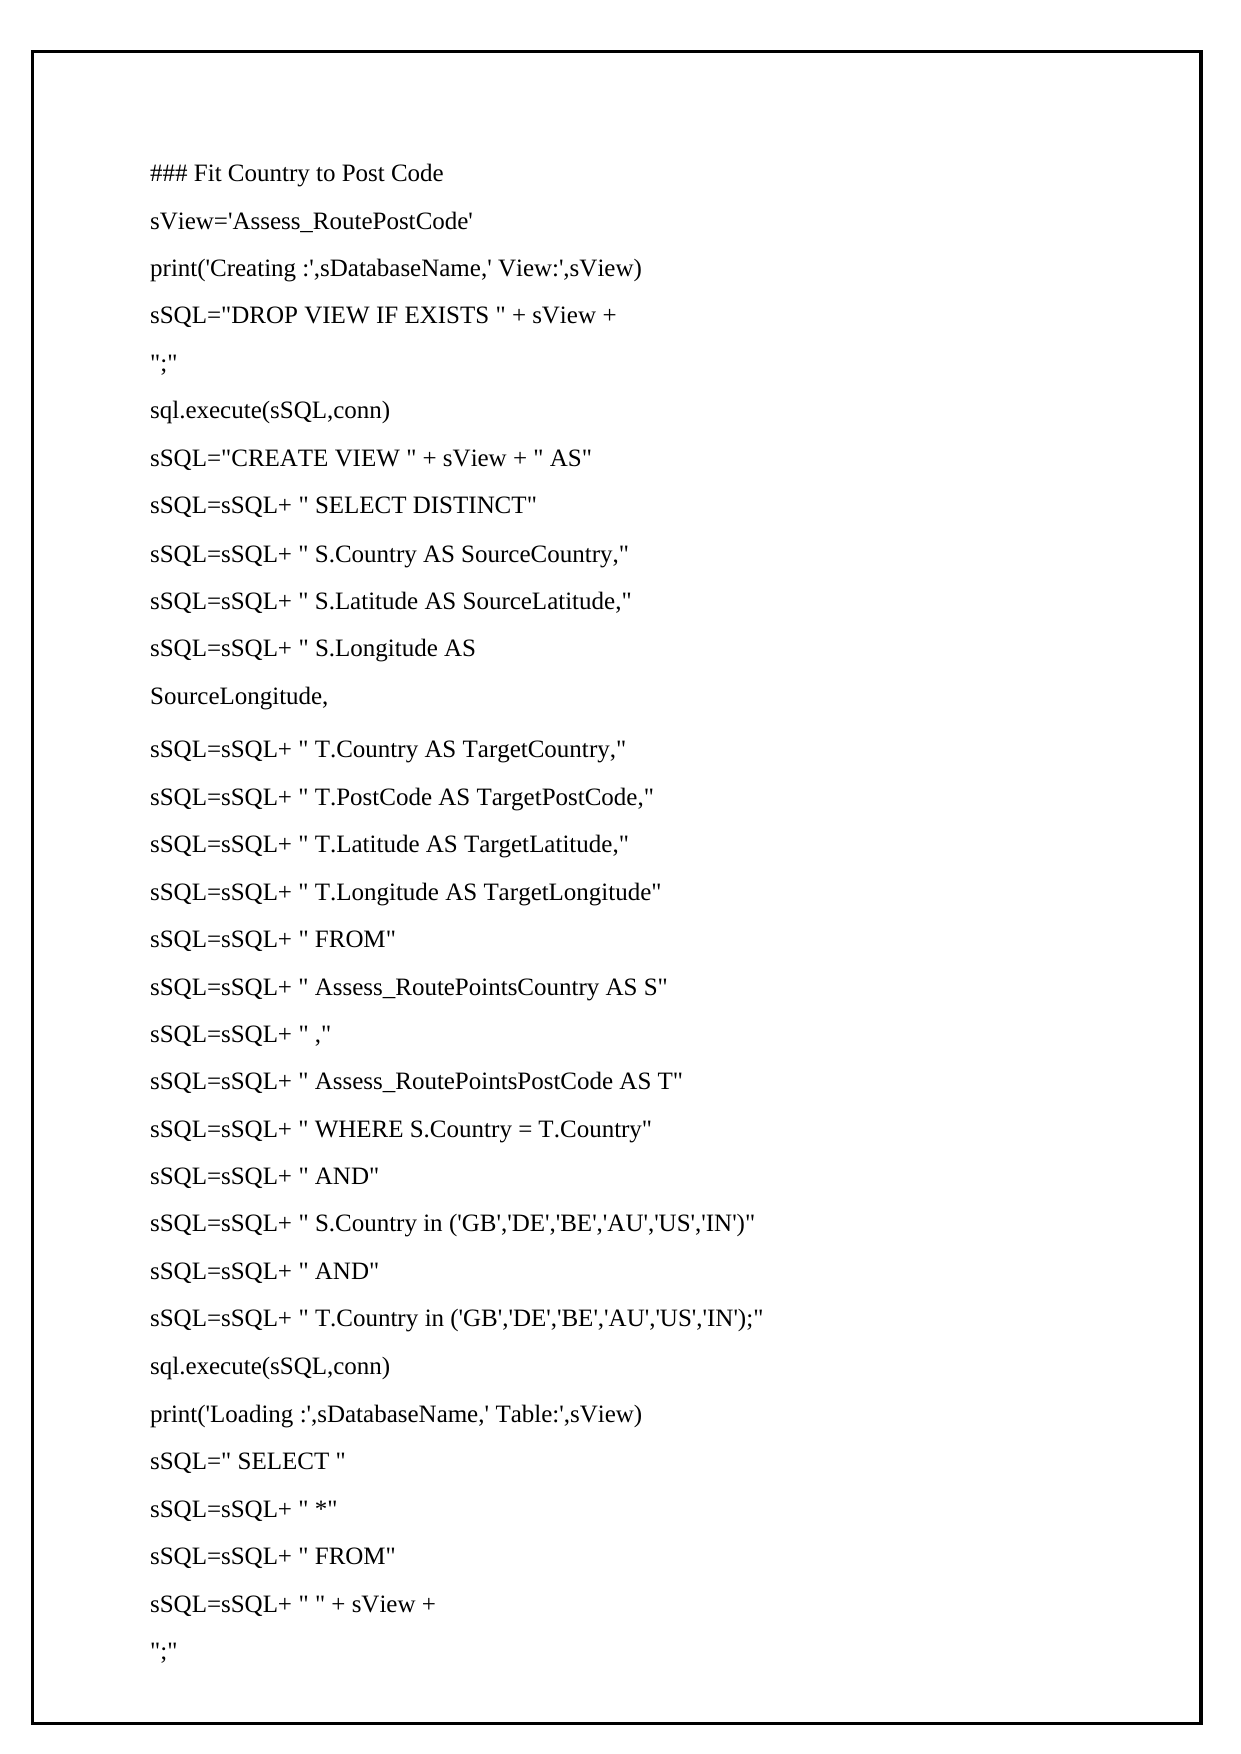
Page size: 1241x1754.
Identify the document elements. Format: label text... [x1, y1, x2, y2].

text print('Loading :',sDatabaseName,' Table:',sView) sSQL=" SELECT " [150, 1399, 642, 1475]
text print('Creating :',sDatabaseName,' View:',sView) sSQL="DROP VIEW IF EXISTS " + sView + ";" [150, 253, 648, 377]
text ### Fit Country to Post Code [150, 158, 952, 187]
text sSQL=sSQL+ " Assess_RoutePointsCountry AS S" sSQL=sSQL+ " ," [150, 972, 670, 1048]
text sSQL=sSQL+ " *" sSQL=sSQL+ " FROM" sSQL=sSQL+ " " + sView + ";" [150, 1494, 468, 1665]
text sView='Assess_RoutePostCode' [150, 206, 1199, 234]
text sSQL=sSQL+ " S.Country in ('GB','DE','BE','AU','US','IN')" sSQL=sSQL+ " AND" [150, 1208, 879, 1285]
text sSQL=sSQL+ " T.Country in ('GB','DE','BE','AU','US','IN');" [150, 1303, 1199, 1332]
text sql.execute(sSQL,conn) [150, 396, 1199, 424]
text sSQL=sSQL+ " T.Country AS TargetCountry," sSQL=sSQL+ " T.PostCode AS TargetPostCode," sSQL=sSQL+ " T.Latitude AS TargetLatitude," sSQL=sSQL+ " T.Longitude AS TargetLongitude" sSQL=sSQL+ " FROM" [150, 734, 663, 953]
text sSQL=sSQL+ " Assess_RoutePointsPostCode AS T" sSQL=sSQL+ " WHERE S.Country = T.Country" sSQL=sSQL+ " AND" [150, 1066, 685, 1190]
text sSQL="CREATE VIEW " + sView + " AS" sSQL=sSQL+ " SELECT DISTINCT" [150, 443, 594, 519]
text sSQL=sSQL+ " S.Country AS SourceCountry," sSQL=sSQL+ " S.Latitude AS SourceLatitude," sSQL=sSQL+ " S.Longitude AS SourceLongitude, [150, 539, 659, 709]
text sql.execute(sSQL,conn) [150, 1351, 424, 1380]
